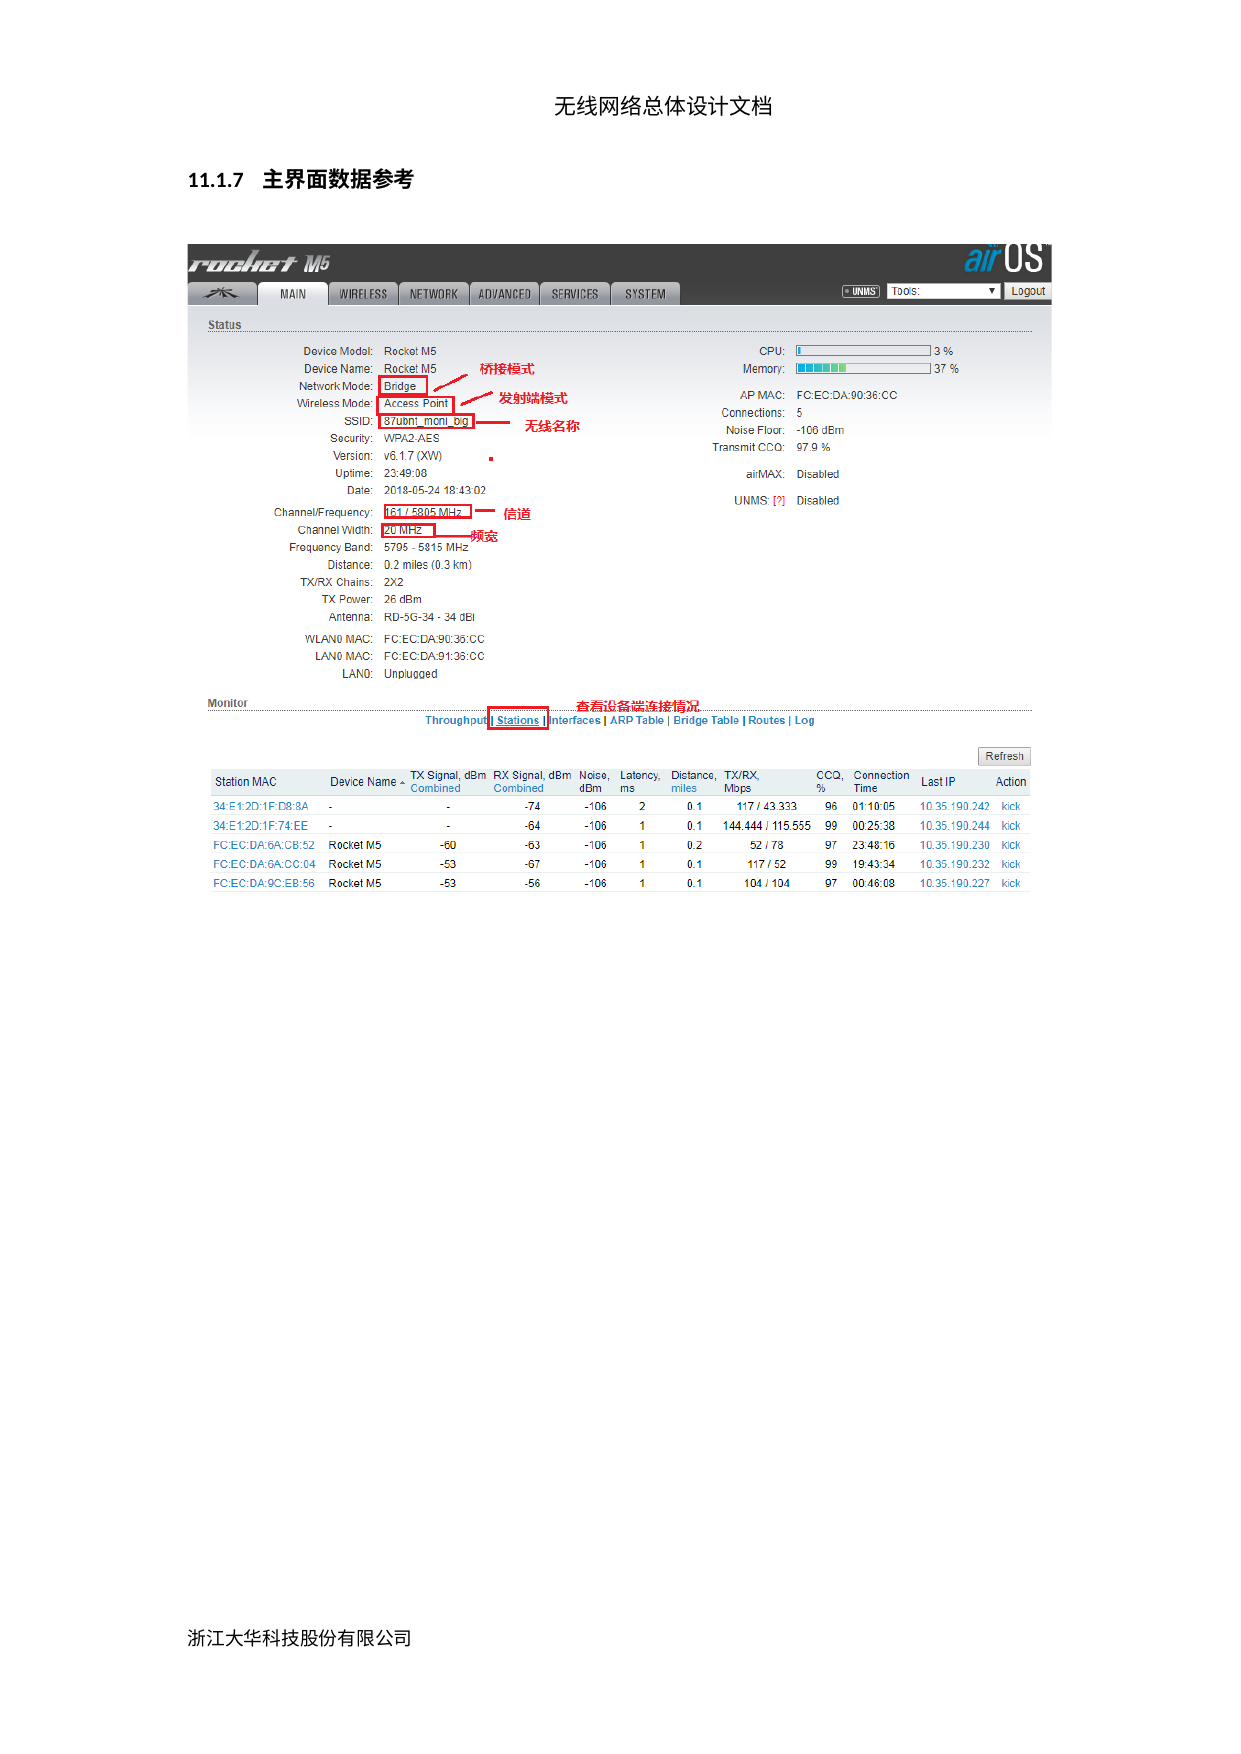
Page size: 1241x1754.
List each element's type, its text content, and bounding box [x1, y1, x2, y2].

picture [187, 244, 1052, 896]
subtitle 主界面数据参考 [187, 162, 1053, 194]
